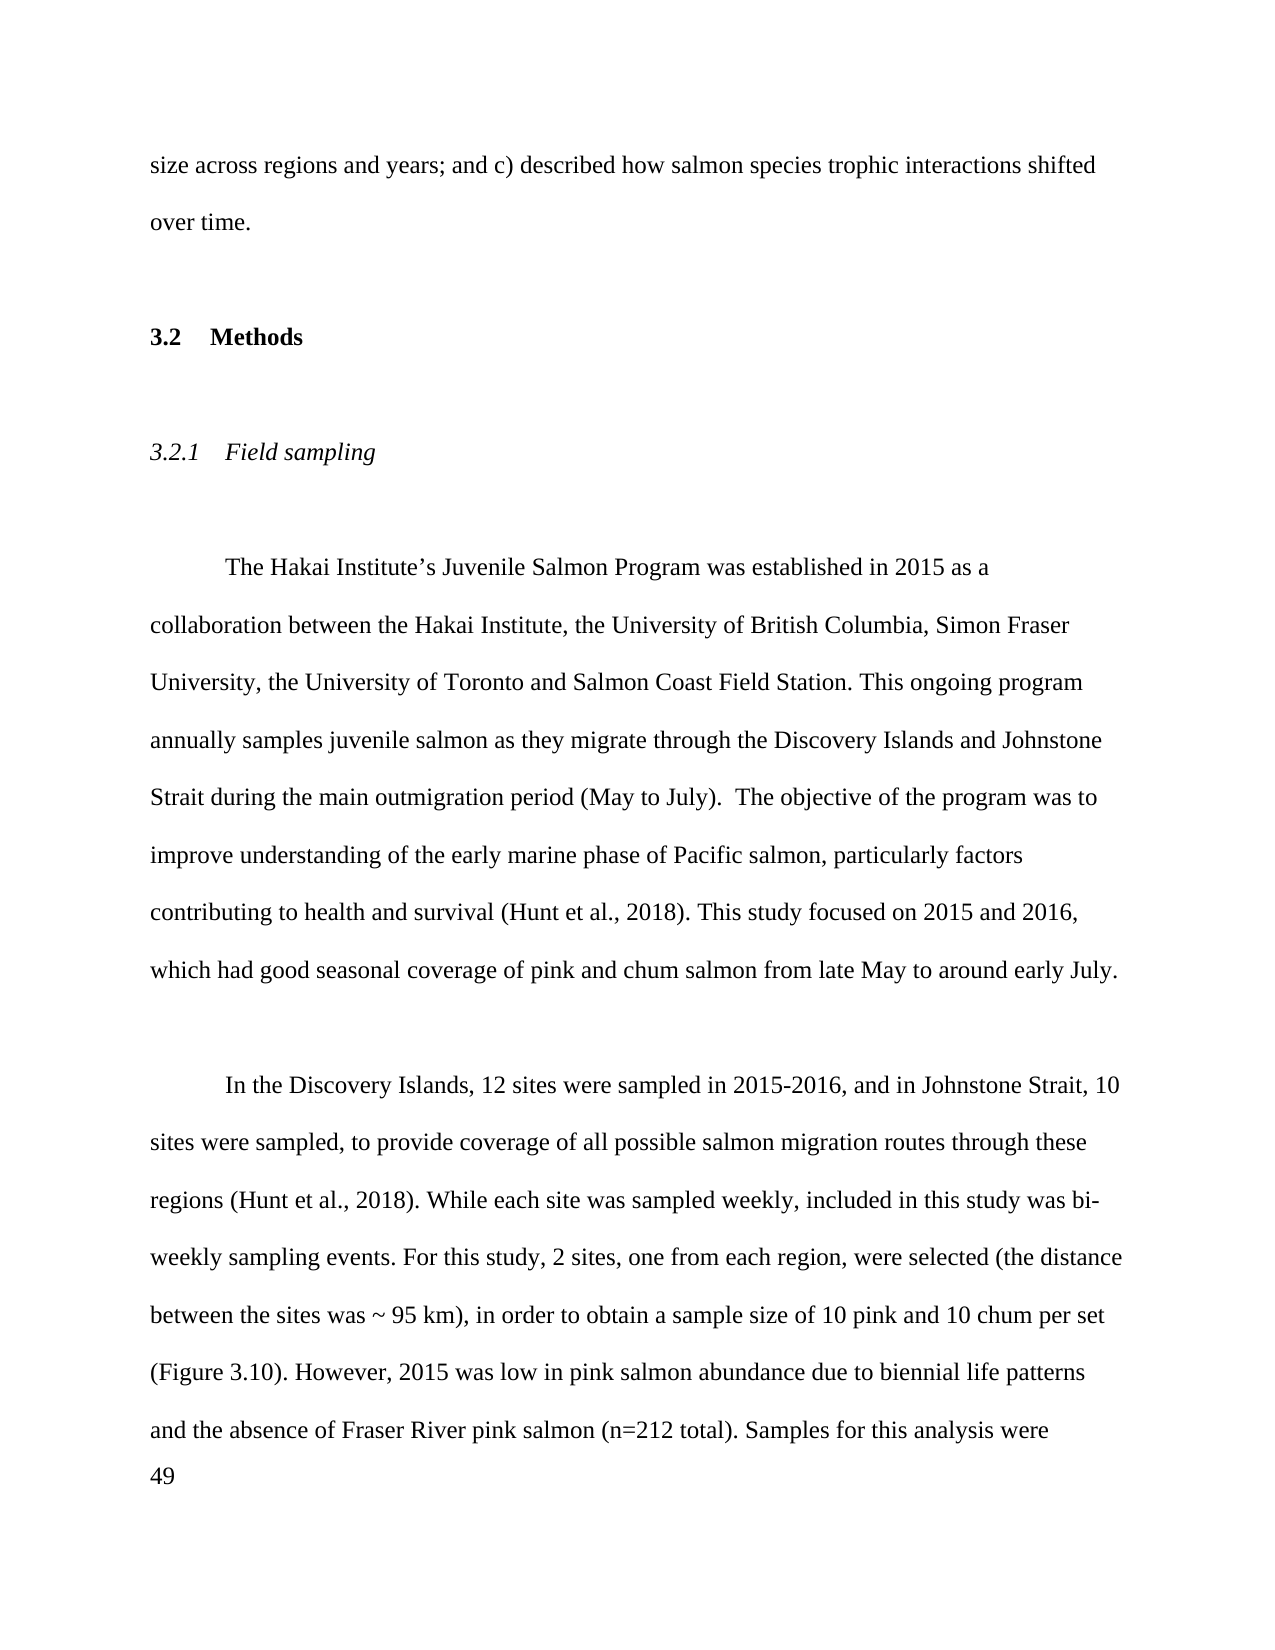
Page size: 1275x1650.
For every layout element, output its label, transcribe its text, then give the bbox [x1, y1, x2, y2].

subtitle Methods [150, 322, 1125, 351]
text The Hakai Institute’s Juvenile Salmon Program was established in 2015 as a collaboration between the Hakai Institute, the University of British Columbia, Simon Fraser University, the University of Toronto and Salmon Coast Field Station. This ongoing program annually samples juvenile salmon as they migrate through the Discovery Islands and Johnstone Strait during the main outmigration period (May to July). The objective of the program was to improve understanding of the early marine phase of Pacific salmon, particularly factors contributing to health and survival (Hunt et al., 2018). This study focused on 2015 and 2016, which had good seasonal coverage of pink and chum salmon from late May to around early July. [150, 552, 1125, 984]
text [150, 1070, 1125, 1444]
subtitle Field sampling [150, 437, 1125, 466]
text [150, 150, 1125, 236]
